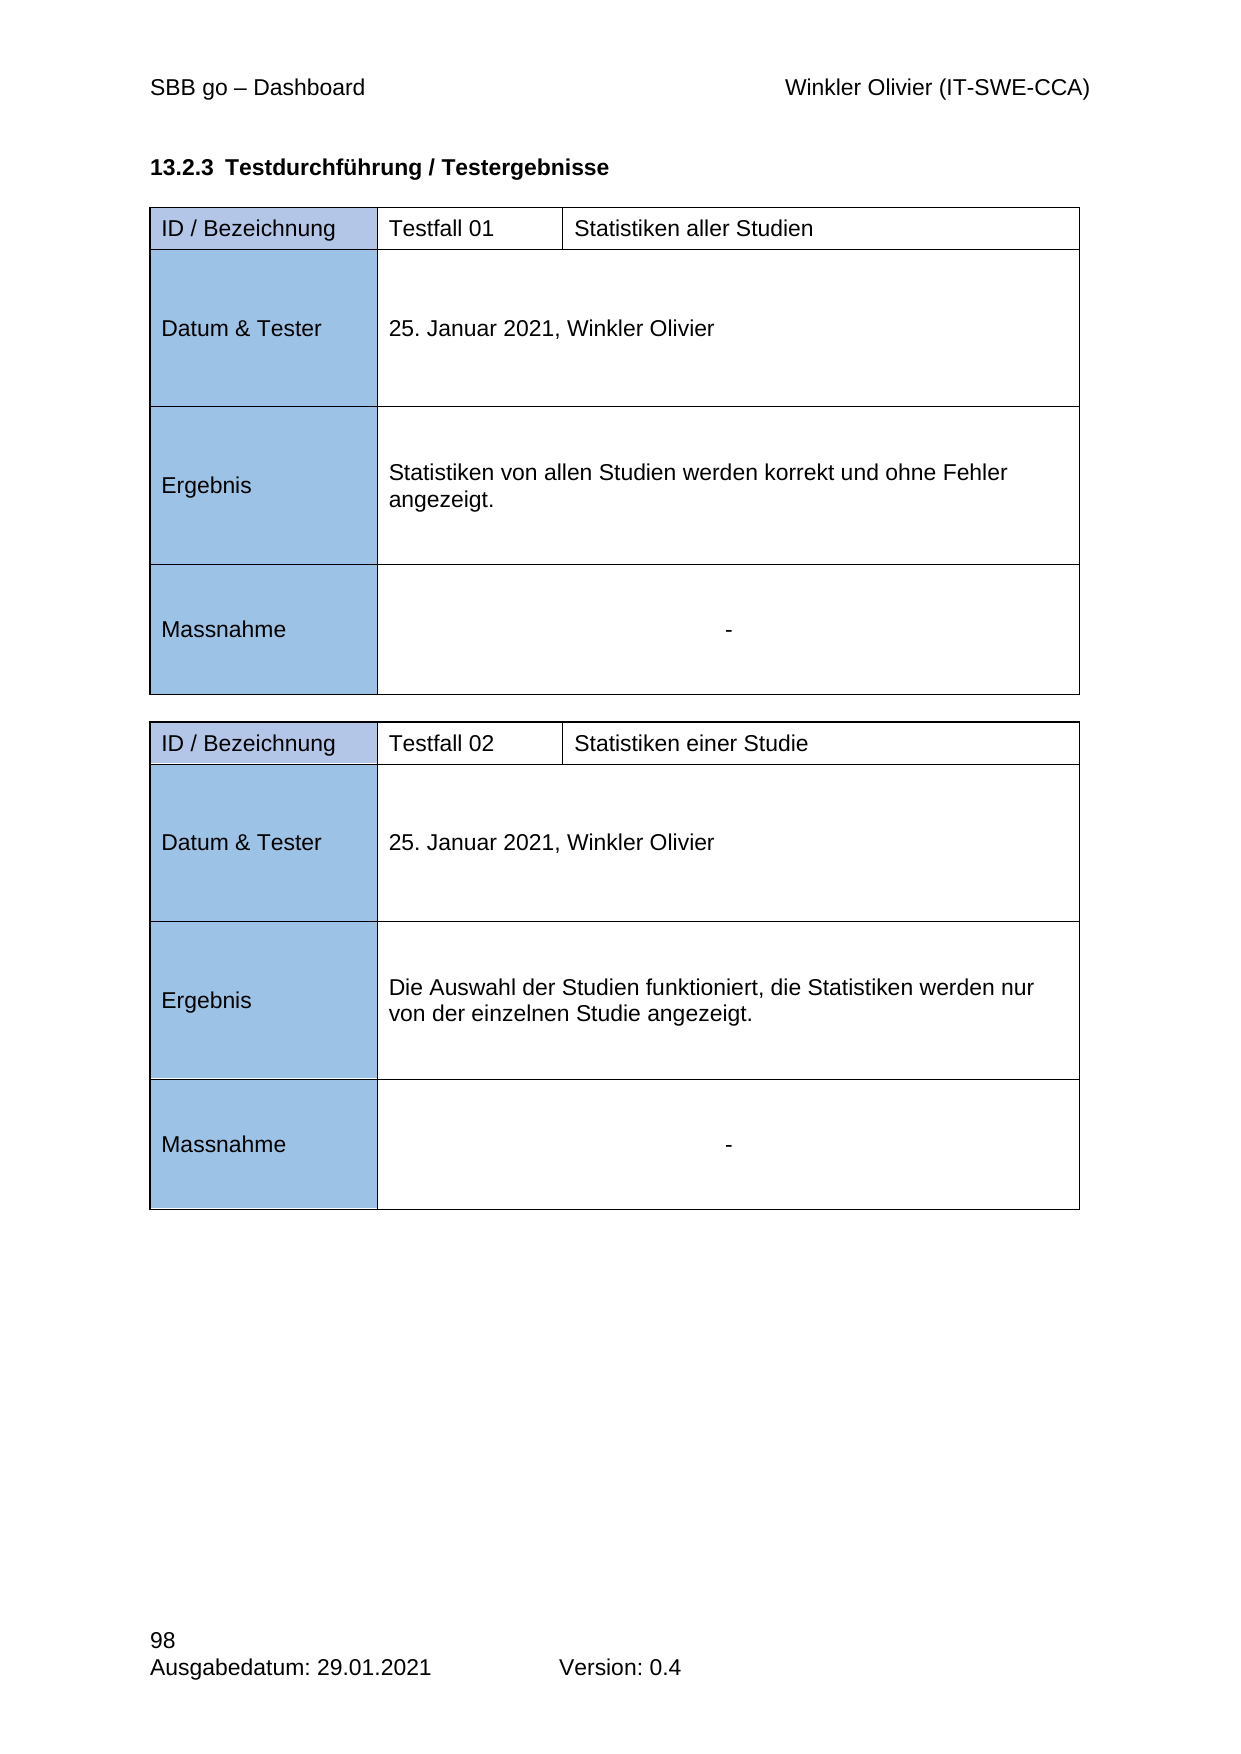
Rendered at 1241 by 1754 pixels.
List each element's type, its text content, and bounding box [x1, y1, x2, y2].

table_cell Datum & Tester [151, 250, 377, 406]
table_cell Die Auswahl der Studien funktioniert, die Statistiken werden nur von der einzelnen Studie angezeigt. [378, 922, 1079, 1078]
subtitle Testdurchführung / Testergebnisse [150, 154, 1090, 181]
table_cell 25. Januar 2021, Winkler Olivier [378, 765, 1079, 921]
table_cell - [378, 565, 1079, 694]
table_cell - [378, 1080, 1079, 1208]
table_header Testfall 02 [378, 723, 562, 763]
table_cell Statistiken von allen Studien werden korrekt und ohne Fehler angezeigt. [378, 407, 1079, 564]
table_header ID / Bezeichnung [151, 723, 377, 763]
table_header Statistiken aller Studien [563, 208, 1079, 249]
table_header Statistiken einer Studie [563, 723, 1079, 763]
table_cell Massnahme [151, 565, 377, 694]
table_cell Datum & Tester [151, 765, 377, 921]
table_cell Ergebnis [151, 407, 377, 564]
table_cell 25. Januar 2021, Winkler Olivier [378, 250, 1079, 406]
table_header Testfall 01 [378, 208, 562, 249]
table_header ID / Bezeichnung [151, 208, 377, 249]
table_cell Massnahme [151, 1080, 377, 1208]
table_cell Ergebnis [151, 922, 377, 1078]
